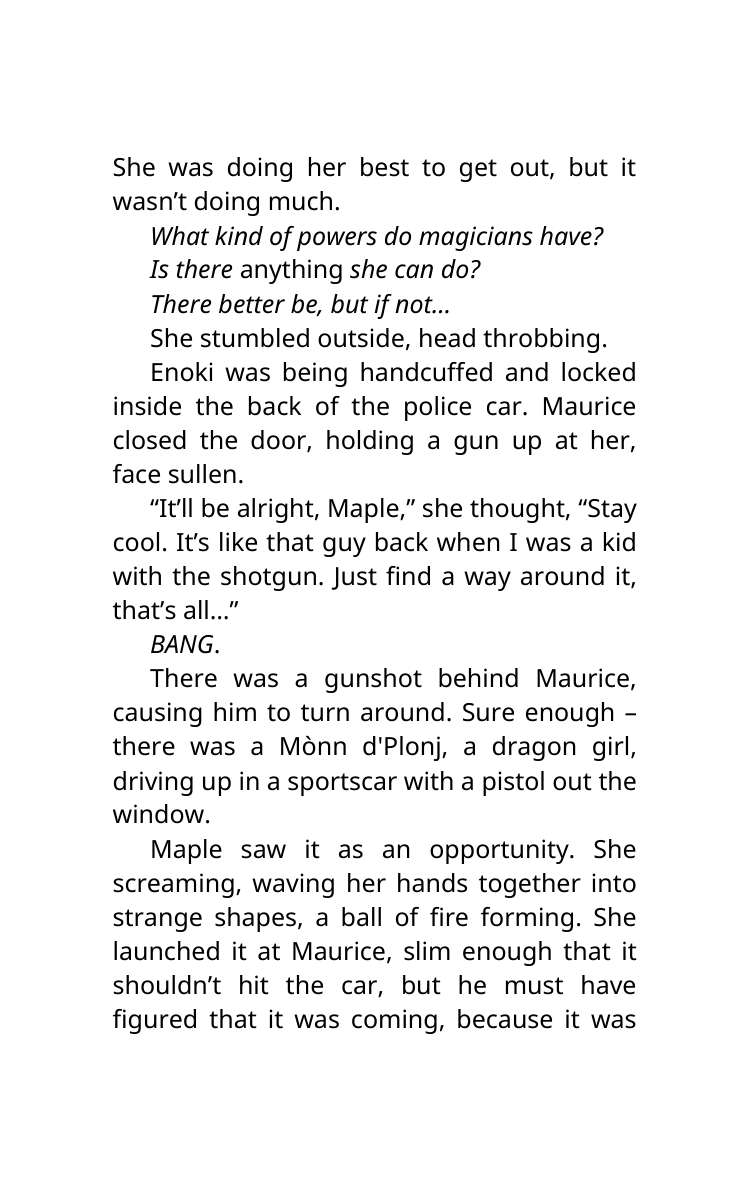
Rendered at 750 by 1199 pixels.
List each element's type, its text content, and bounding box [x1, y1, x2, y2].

text There was a gunshot behind Maurice, causing him to turn around. Sure enough – there was a Mònn d'Plonj, a dragon girl, driving up in a sportscar with a pistol out the window. [112, 661, 637, 831]
text There better be, but if not… [112, 286, 637, 320]
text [112, 831, 637, 1036]
text Is there anything she can do? [112, 252, 637, 286]
text “It’ll be alright, Maple,” she thought, “Stay cool. It’s like that guy back when I was a kid with the shotgun. Just find a way around it, that’s all…” [112, 491, 637, 627]
text BANG. [112, 627, 637, 661]
text She stumbled outside, head throbbing. [112, 320, 637, 354]
text Enoki was being handcuffed and locked inside the back of the police car. Maurice closed the door, holding a gun up at her, face sullen. [112, 354, 637, 491]
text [112, 150, 637, 218]
text What kind of powers do magicians have? [112, 218, 637, 252]
